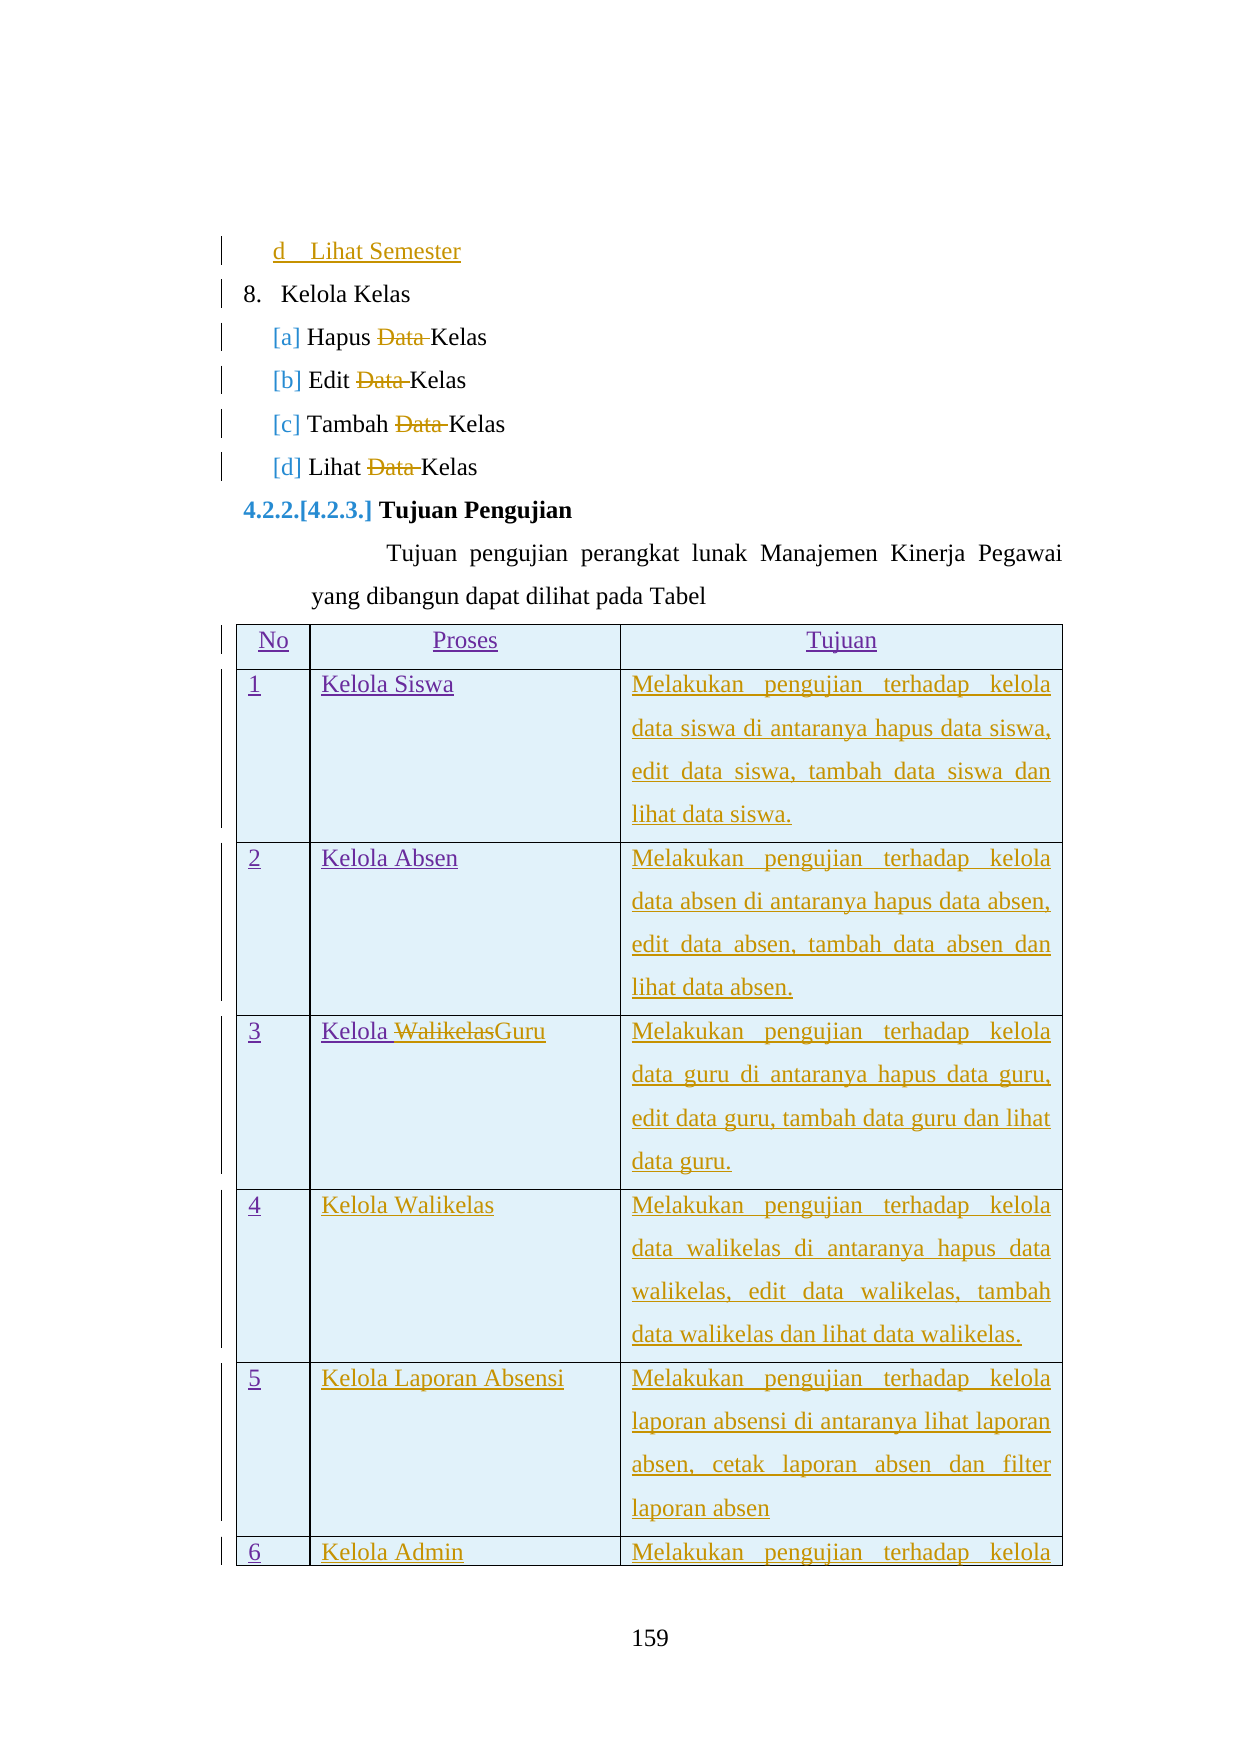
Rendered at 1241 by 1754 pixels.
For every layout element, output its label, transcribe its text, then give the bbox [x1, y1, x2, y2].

list Lihat Kelas [273, 452, 1063, 481]
list Kelola Kelas [243, 279, 1063, 308]
subtitle Tujuan Pengujian [243, 495, 1063, 524]
list Edit Kelas [273, 366, 1063, 394]
list Tambah Kelas [273, 409, 1063, 437]
list Hapus Kelas [273, 322, 1063, 351]
text Tujuan pengujian perangkat lunak Manajemen Kinerja Pegawai yang dibangun dapat dilihat pada Tabel [311, 538, 1063, 610]
